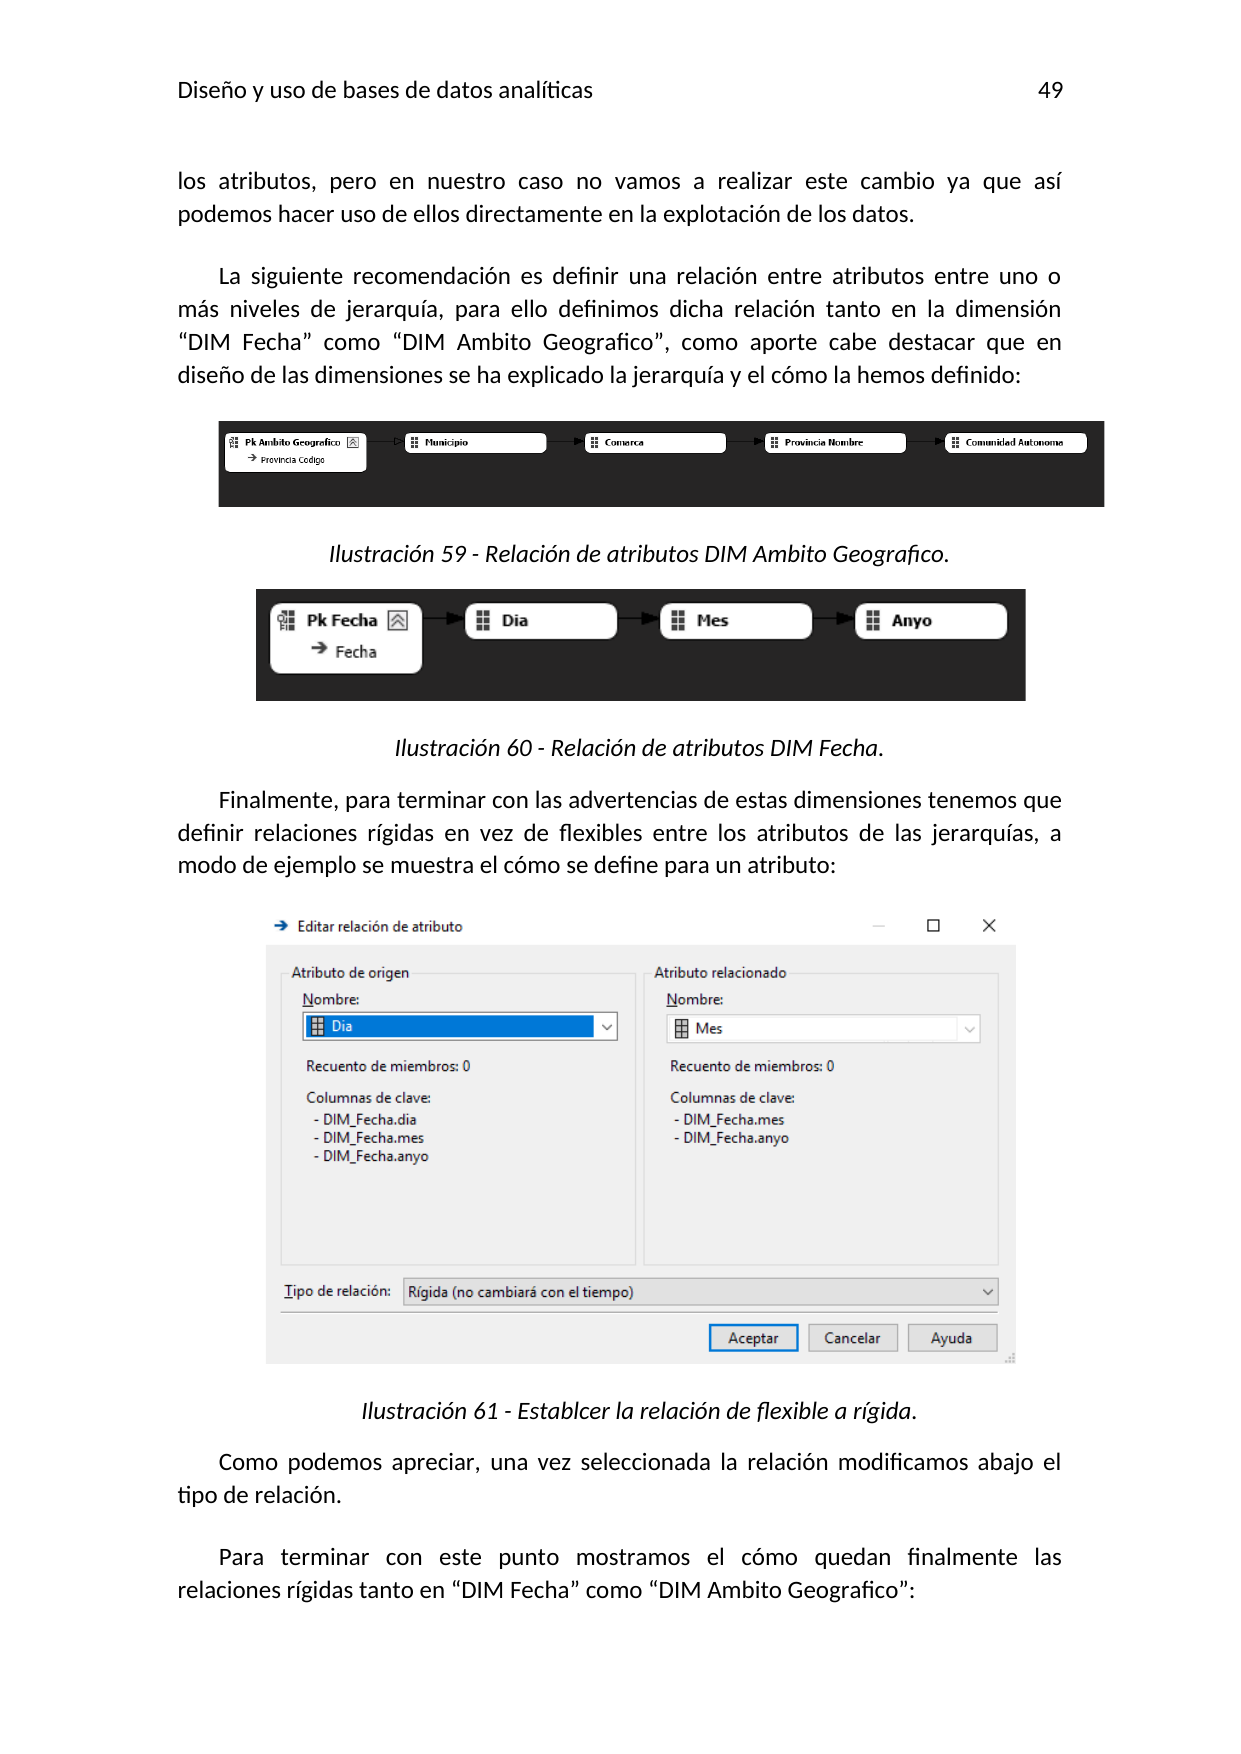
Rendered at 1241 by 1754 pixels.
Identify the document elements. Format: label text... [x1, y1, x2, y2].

picture [256, 589, 1026, 701]
picture [265, 911, 1016, 1364]
text Finalmente, para terminar con las advertencias de estas dimensiones tenemos que definir relaciones rígidas en vez de flexibles entre los atributos de las jerarquías, a modo de ejemplo se muestra el cómo se define para un atributo: [177, 784, 1063, 880]
picture [218, 421, 1105, 507]
text Para terminar con este punto mostramos el cómo quedan finalmente las relaciones rígidas tanto en “DIM Fecha” como “DIM Ambito Geografico”: [177, 1542, 1063, 1605]
text Como podemos apreciar, una vez seleccionada la relación modificamos abajo el tipo de relación. [177, 1447, 1063, 1510]
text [177, 165, 1063, 229]
text La siguiente recomendación es definir una relación entre atributos entre uno o más niveles de jerarquía, para ello definimos dicha relación tanto en la dimensión “DIM Fecha” como “DIM Ambito Geografico”, como aporte cabe destacar que en diseño de las dimensiones se ha explicado la jerarquía y el cómo la hemos definido: [177, 260, 1063, 389]
